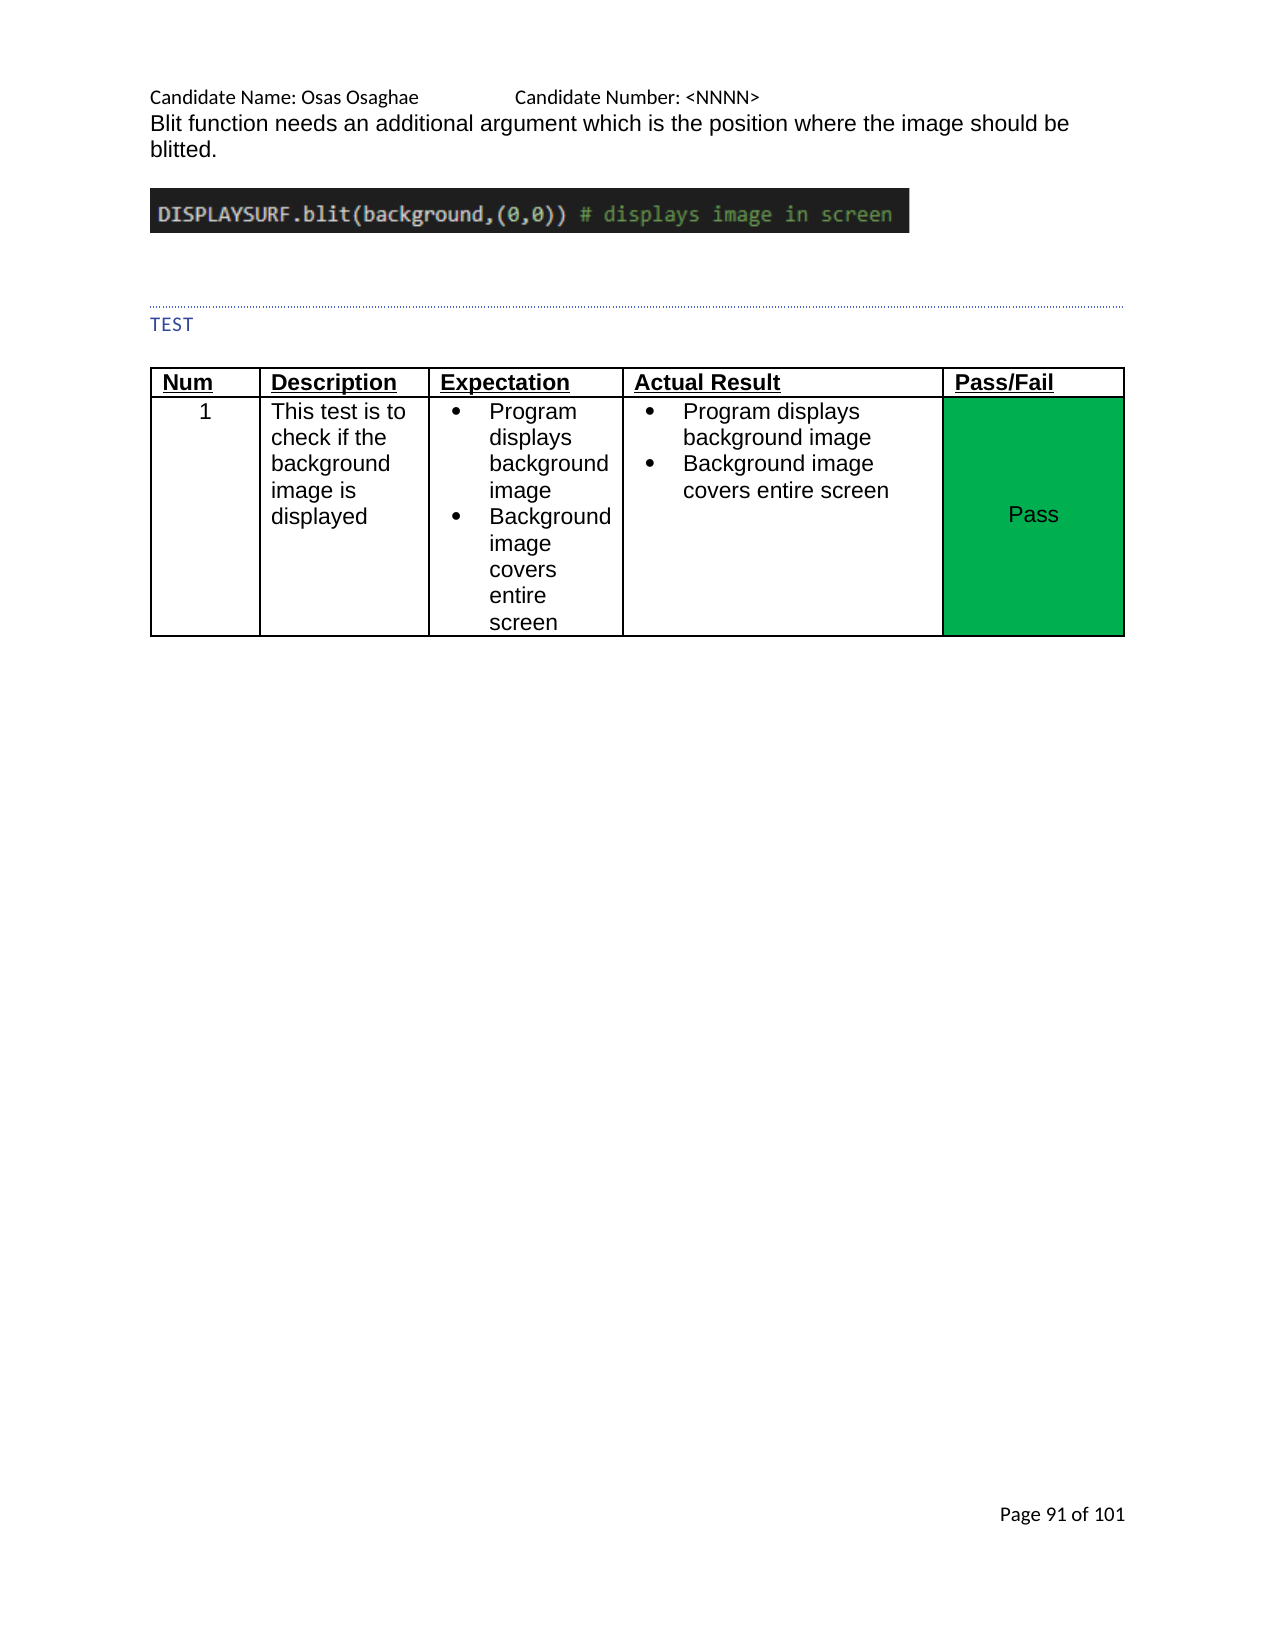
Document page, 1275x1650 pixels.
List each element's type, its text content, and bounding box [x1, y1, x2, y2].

subtitle Test [150, 306, 1125, 337]
table_cell 1 [152, 398, 259, 635]
table_header Actual Result [624, 369, 942, 396]
table_cell Program displays background image Background image covers entire screen [624, 398, 942, 635]
table_cell Program displays background image Background image covers entire screen [430, 398, 622, 635]
picture [150, 188, 910, 233]
table_cell Pass [944, 398, 1123, 635]
table_header Num [152, 369, 259, 396]
table_header Expectation [430, 369, 622, 396]
table_header Pass/Fail [944, 369, 1123, 396]
table_cell This test is to check if the background image is displayed [261, 398, 428, 635]
table_header Description [261, 369, 428, 396]
text Blit function needs an additional argument which is the position where the image should be blitted. [150, 109, 1125, 162]
